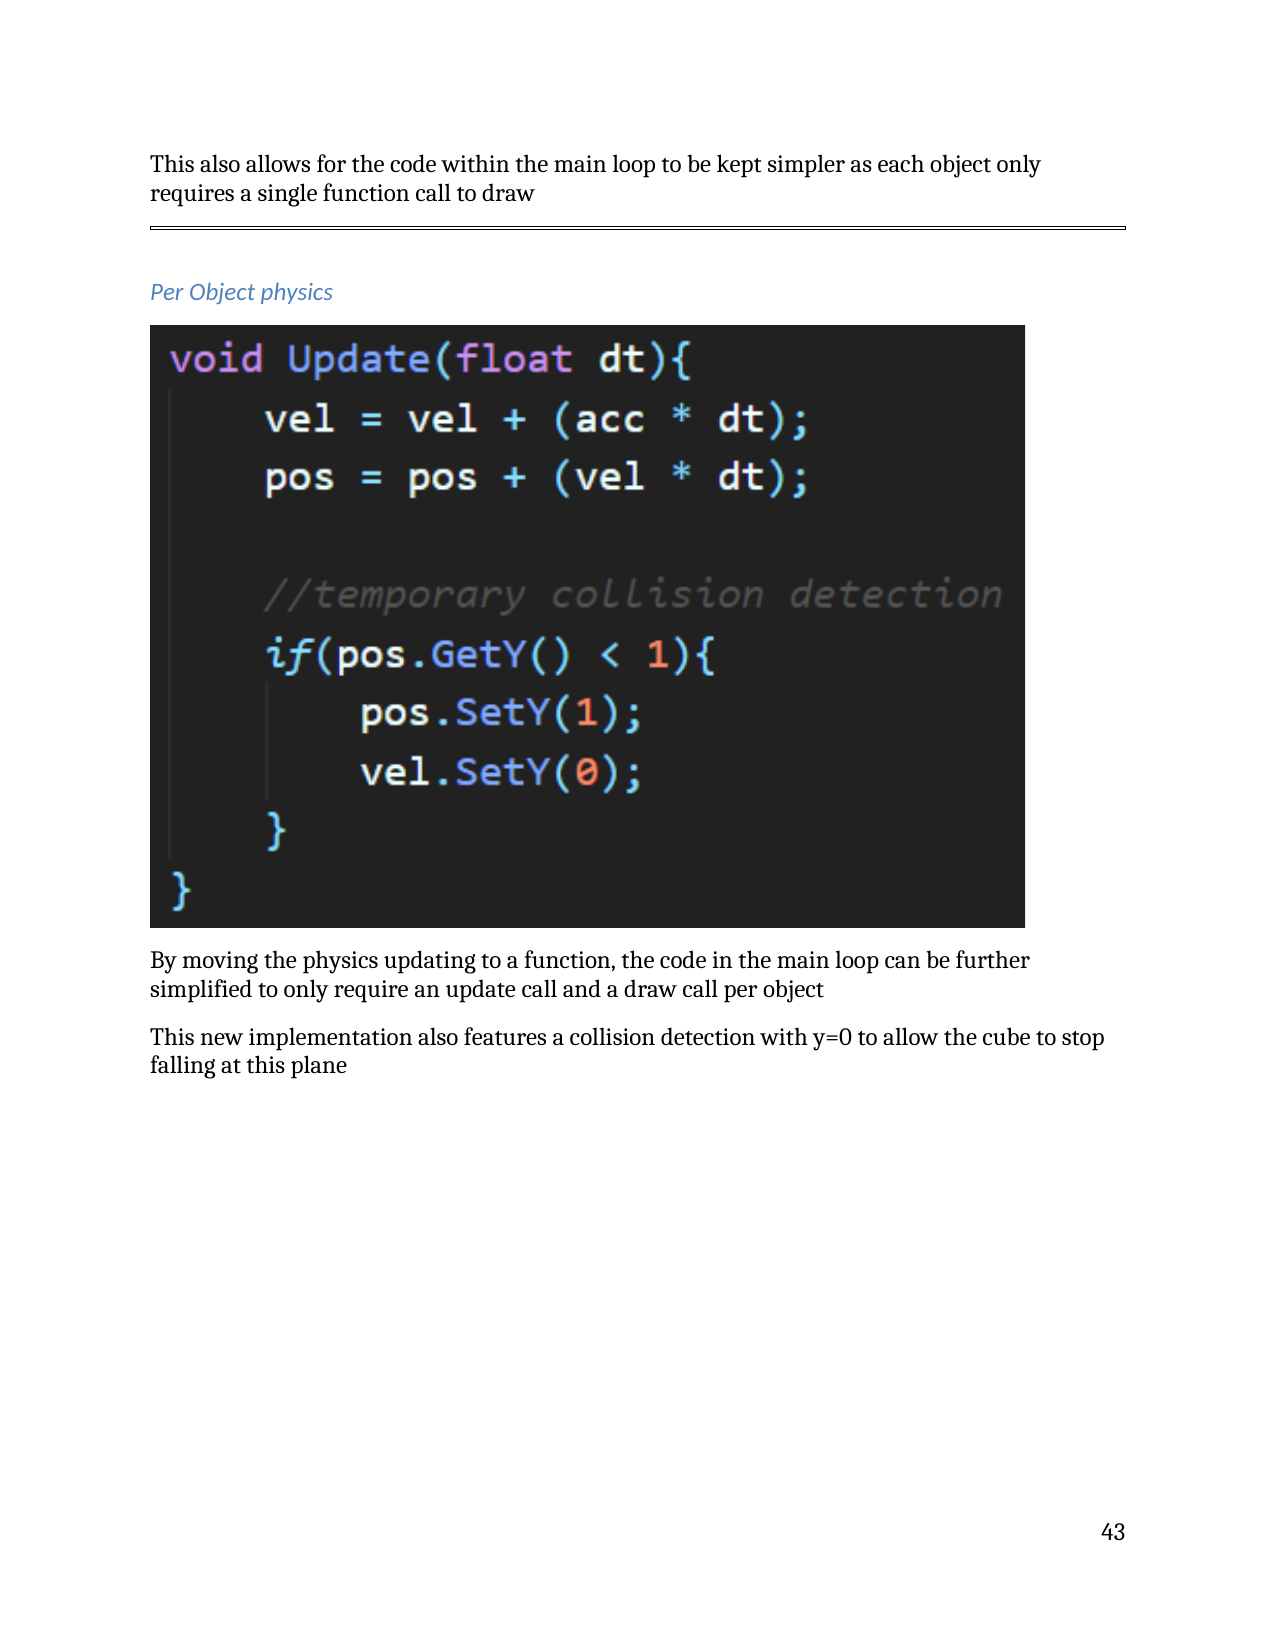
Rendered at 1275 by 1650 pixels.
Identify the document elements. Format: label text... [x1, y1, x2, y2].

text This also allows for the code within the main loop to be kept simpler as each object only requires a single function call to draw [150, 150, 1125, 207]
text This new implementation also features a collision detection with y=0 to allow the cube to stop falling at this plane [150, 1023, 1125, 1080]
subtitle Per Object physics [150, 276, 1125, 306]
picture [150, 325, 1025, 928]
text By moving the physics updating to a function, the code in the main loop can be further simplified to only require an update call and a draw call per object [150, 946, 1125, 1004]
